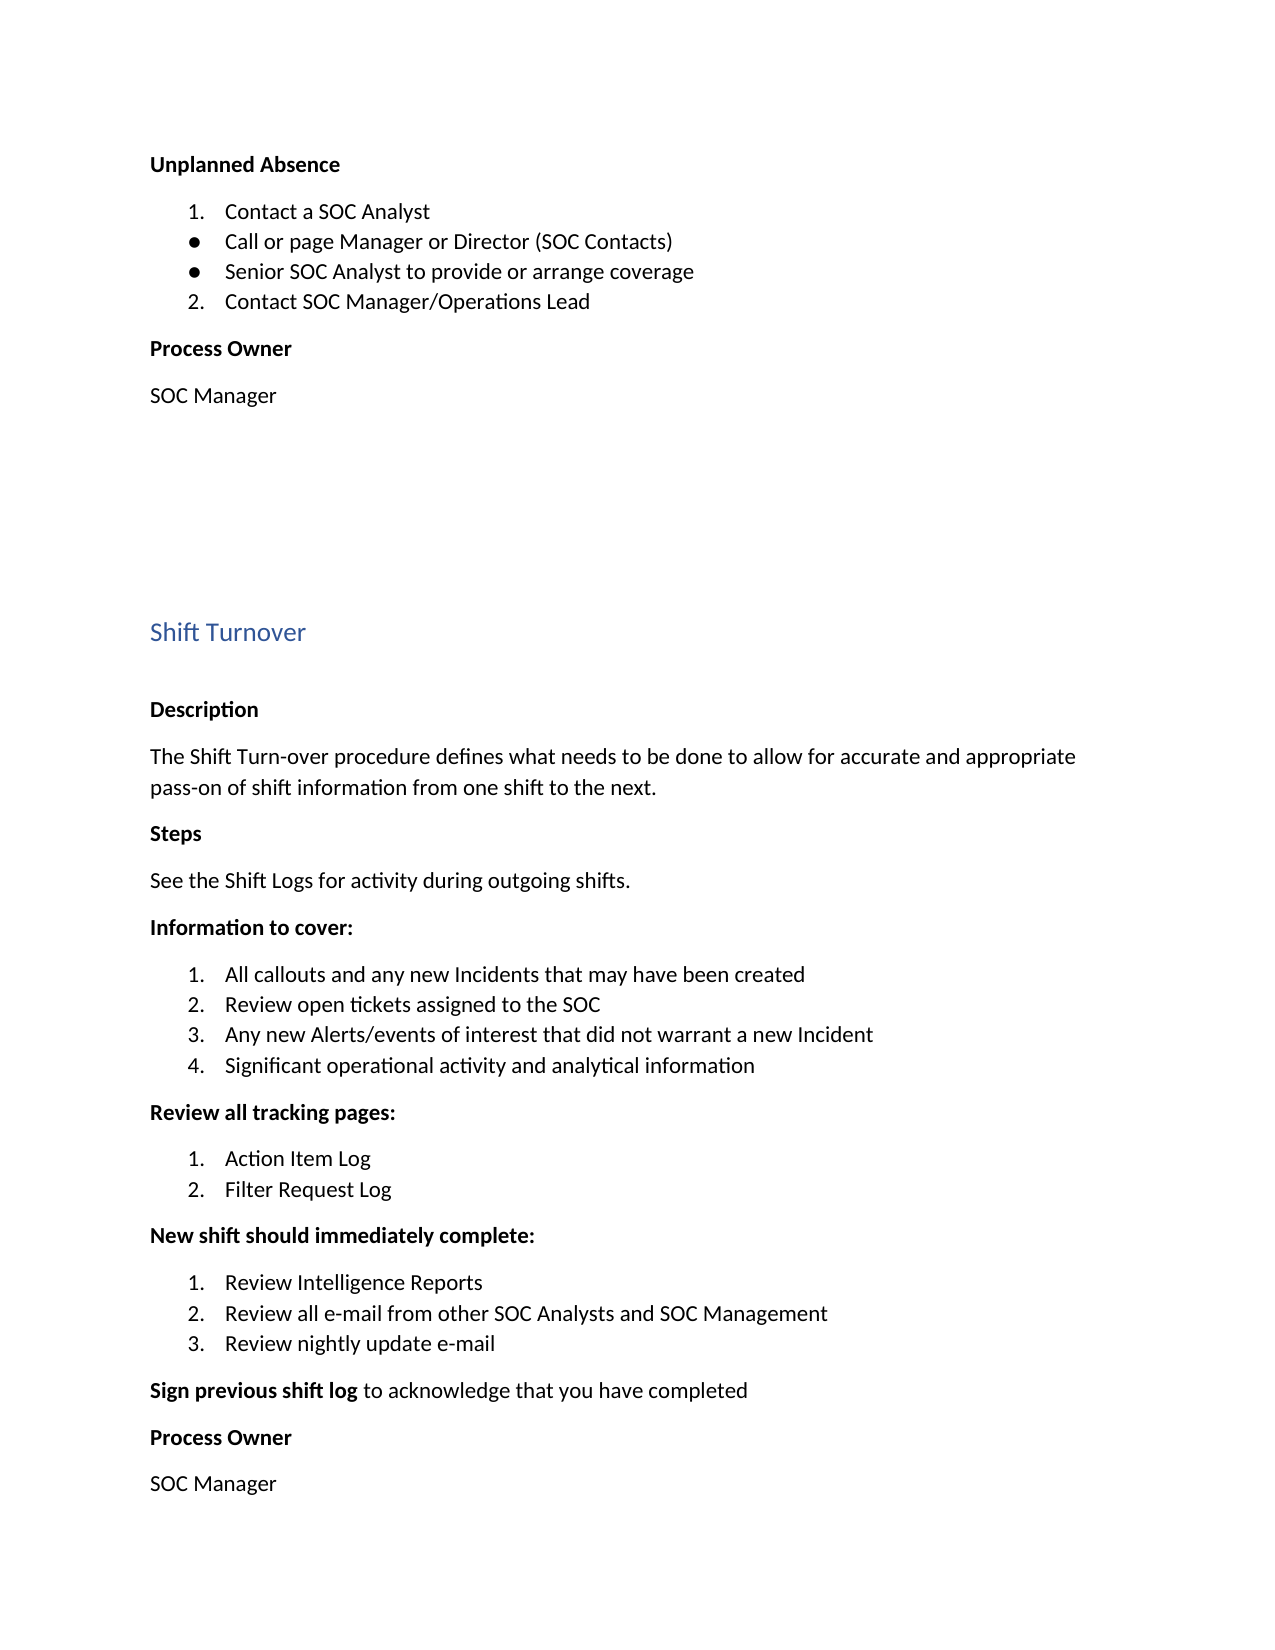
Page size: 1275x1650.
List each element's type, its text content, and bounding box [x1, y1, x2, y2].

list Action Item Log [187, 1144, 1125, 1172]
list Filter Request Log [187, 1175, 1125, 1203]
list Review Intelligence Reports [187, 1268, 1125, 1296]
text Sign previous shift log to acknowledge that you have completed [150, 1376, 1125, 1404]
text New shift should immediately complete: [150, 1222, 1125, 1249]
list Call or page Manager or Director (SOC Contacts) [187, 227, 1125, 255]
list Significant operational activity and analytical information [187, 1051, 1125, 1079]
text Review all tracking pages: [150, 1098, 1125, 1126]
list Review nightly update e-mail [187, 1329, 1125, 1357]
text Description [150, 696, 1125, 723]
text SOC Manager [150, 1469, 1125, 1497]
list Review open tickets assigned to the SOC [187, 990, 1125, 1018]
text Steps [150, 819, 1125, 847]
list Review all e-mail from other SOC Analysts and SOC Management [187, 1299, 1125, 1327]
list Any new Alerts/events of interest that did not warrant a new Incident [187, 1021, 1125, 1048]
text Unplanned Absence [150, 150, 1125, 178]
list Contact SOC Manager/Operations Lead [187, 287, 1125, 316]
text Process Owner [150, 334, 1125, 362]
text Information to cover: [150, 913, 1125, 941]
list Senior SOC Analyst to provide or arrange coverage [187, 257, 1125, 285]
text SOC Manager [150, 381, 1125, 409]
list All callouts and any new Incidents that may have been created [187, 960, 1125, 988]
text See the Shift Logs for activity during outgoing shifts. [150, 866, 1125, 894]
text The Shift Turn-over procedure defines what needs to be done to allow for accurate and appropriate pass-on of shift information from one shift to the next. [150, 742, 1125, 801]
list Contact a SOC Analyst [187, 197, 1125, 225]
text Process Owner [150, 1423, 1125, 1451]
subtitle Shift Turnover [150, 616, 1125, 649]
